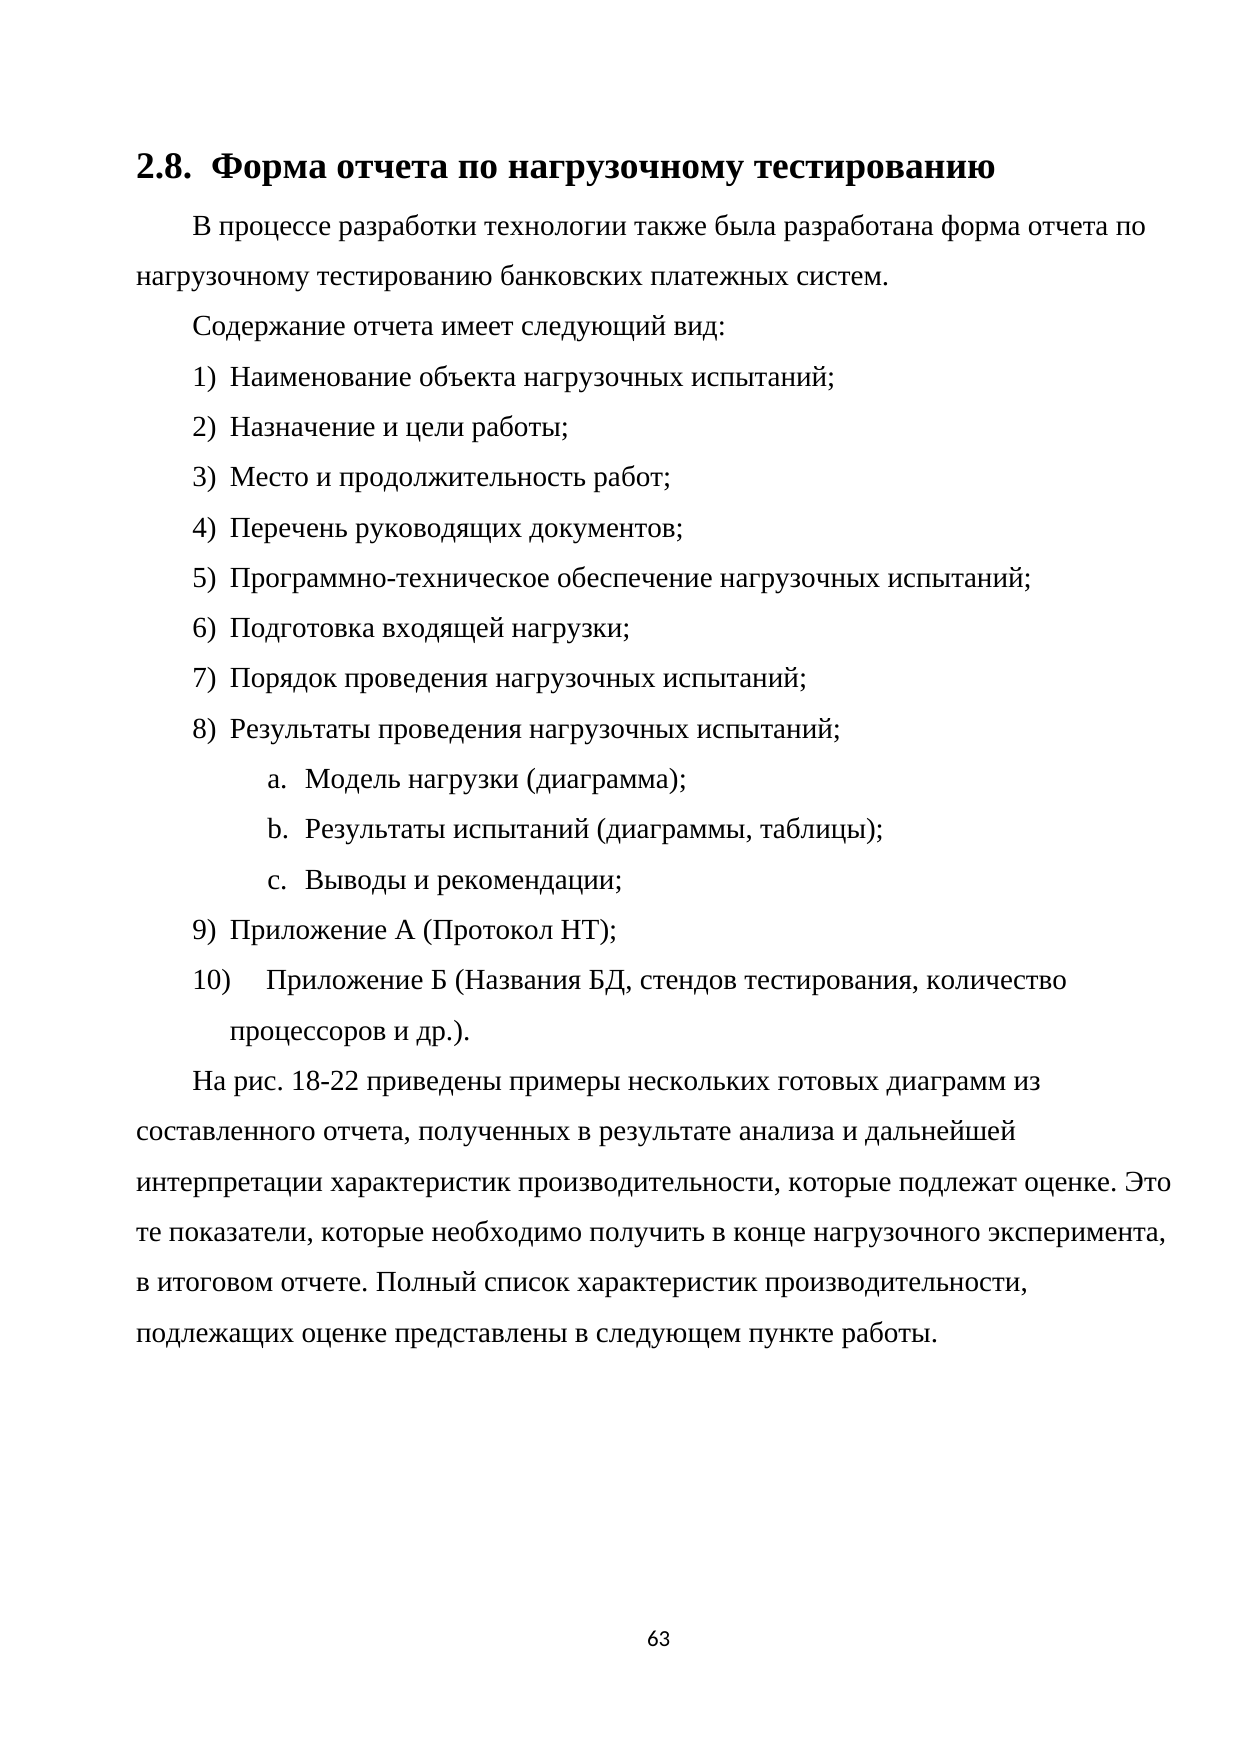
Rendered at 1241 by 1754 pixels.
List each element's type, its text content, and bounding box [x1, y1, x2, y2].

text Содержание отчета имеет следующий вид: [136, 308, 1181, 342]
list Место и продолжительность работ; [192, 459, 1181, 493]
text В процессе разработки технологии также была разработана форма отчета по нагрузочному тестированию банковских платежных систем. [136, 208, 1181, 292]
list Приложение А (Протокол НТ); [192, 912, 1181, 946]
list Порядок проведения нагрузочных испытаний; [192, 661, 1181, 694]
list Программно-техническое обеспечение нагрузочных испытаний; [192, 560, 1181, 593]
subtitle Форма отчета по нагрузочному тестированию [136, 143, 1181, 186]
list Наименование объекта нагрузочных испытаний; [192, 359, 1181, 392]
list Модель нагрузки (диаграмма); [267, 761, 1181, 795]
list Результаты проведения нагрузочных испытаний; [192, 711, 1181, 744]
list Выводы и рекомендации; [267, 862, 1181, 895]
list Подготовка входящей нагрузки; [192, 610, 1181, 644]
list Приложение Б (Названия БД, стендов тестирования, количество процессоров и др.). [192, 962, 1181, 1046]
list Перечень руководящих документов; [192, 510, 1181, 543]
list Назначение и цели работы; [192, 409, 1181, 443]
text На рис. 18-22 приведены примеры нескольких готовых диаграмм из составленного отчета, полученных в результате анализа и дальнейшей интерпретации характеристик производительности, которые подлежат оценке. Это те показатели, которые необходимо получить в конце нагрузочного эксперимента, в итоговом отчете. Полный список характеристик производительности, подлежащих оценке представлены в следующем пункте работы. [136, 1063, 1181, 1348]
list Результаты испытаний (диаграммы, таблицы); [267, 812, 1181, 845]
